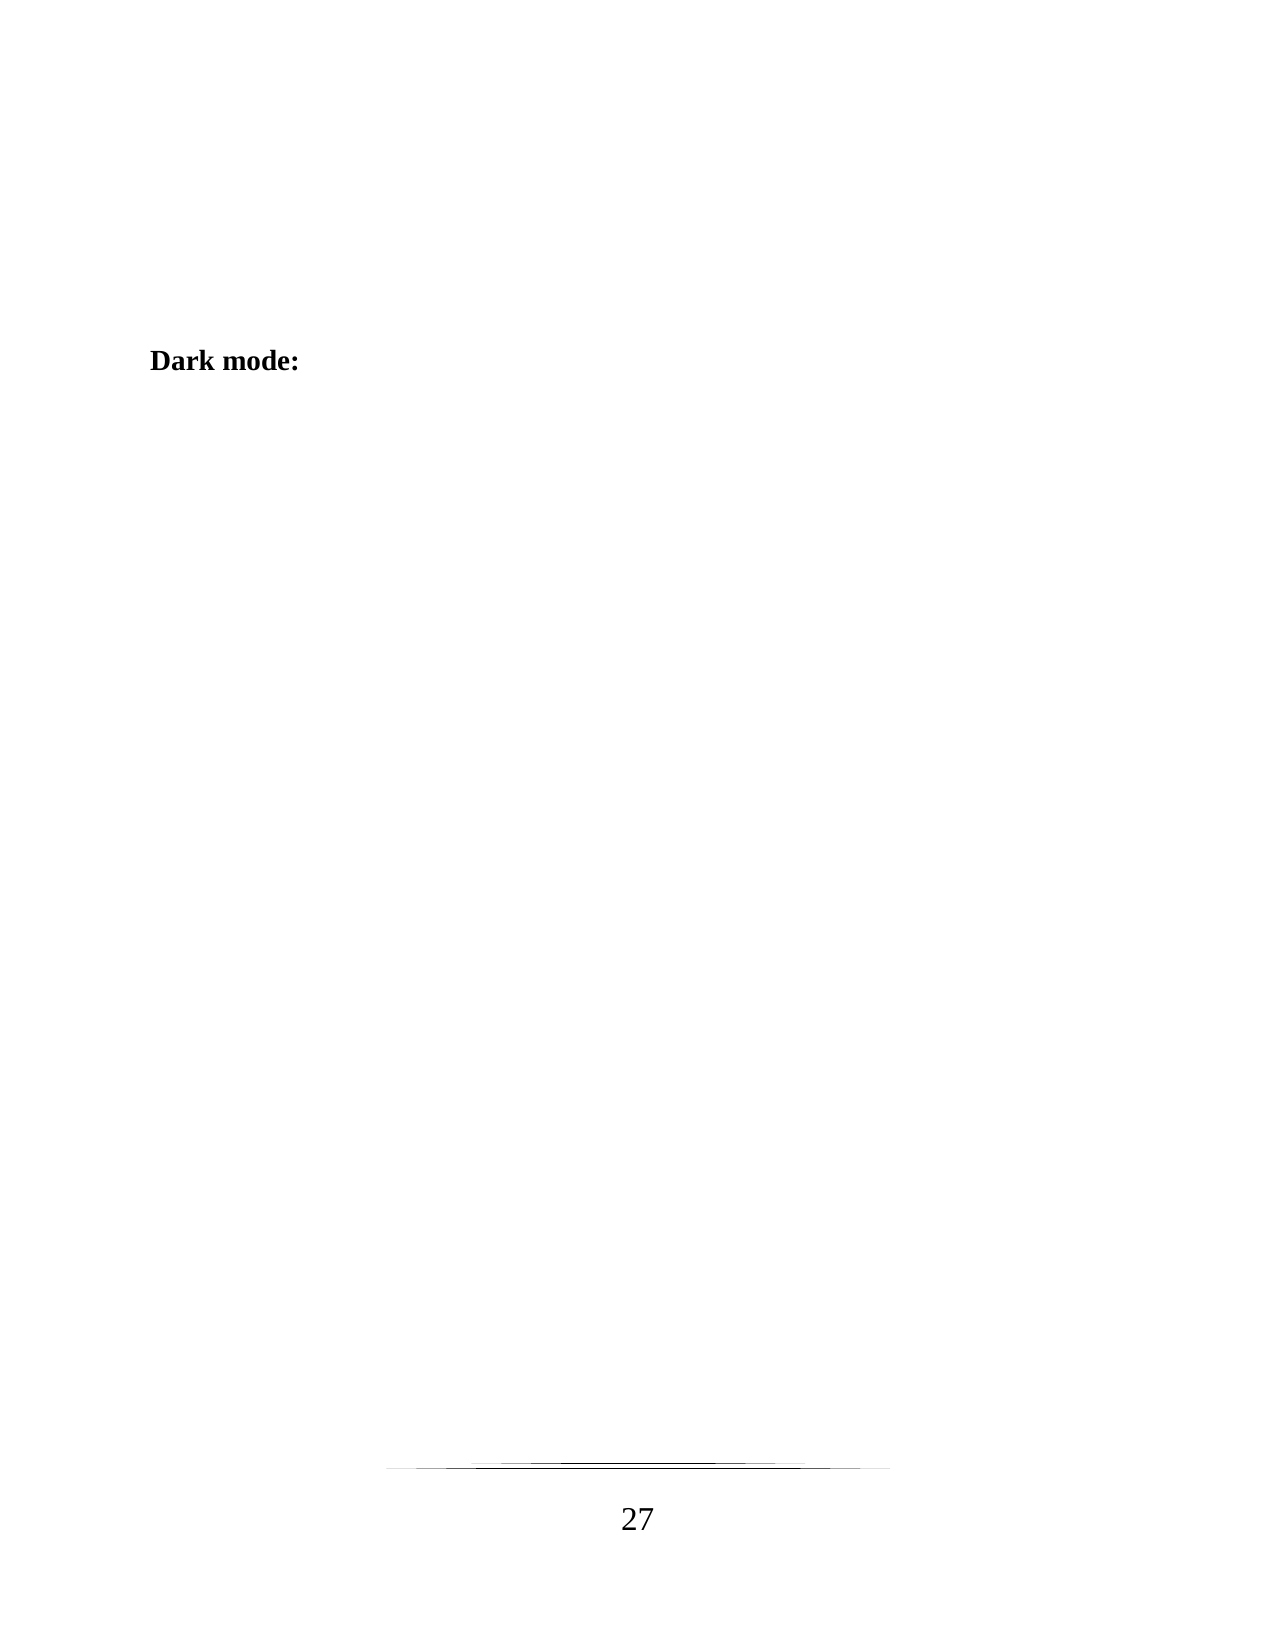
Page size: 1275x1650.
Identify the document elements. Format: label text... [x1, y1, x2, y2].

text Dark mode: [150, 343, 1125, 376]
